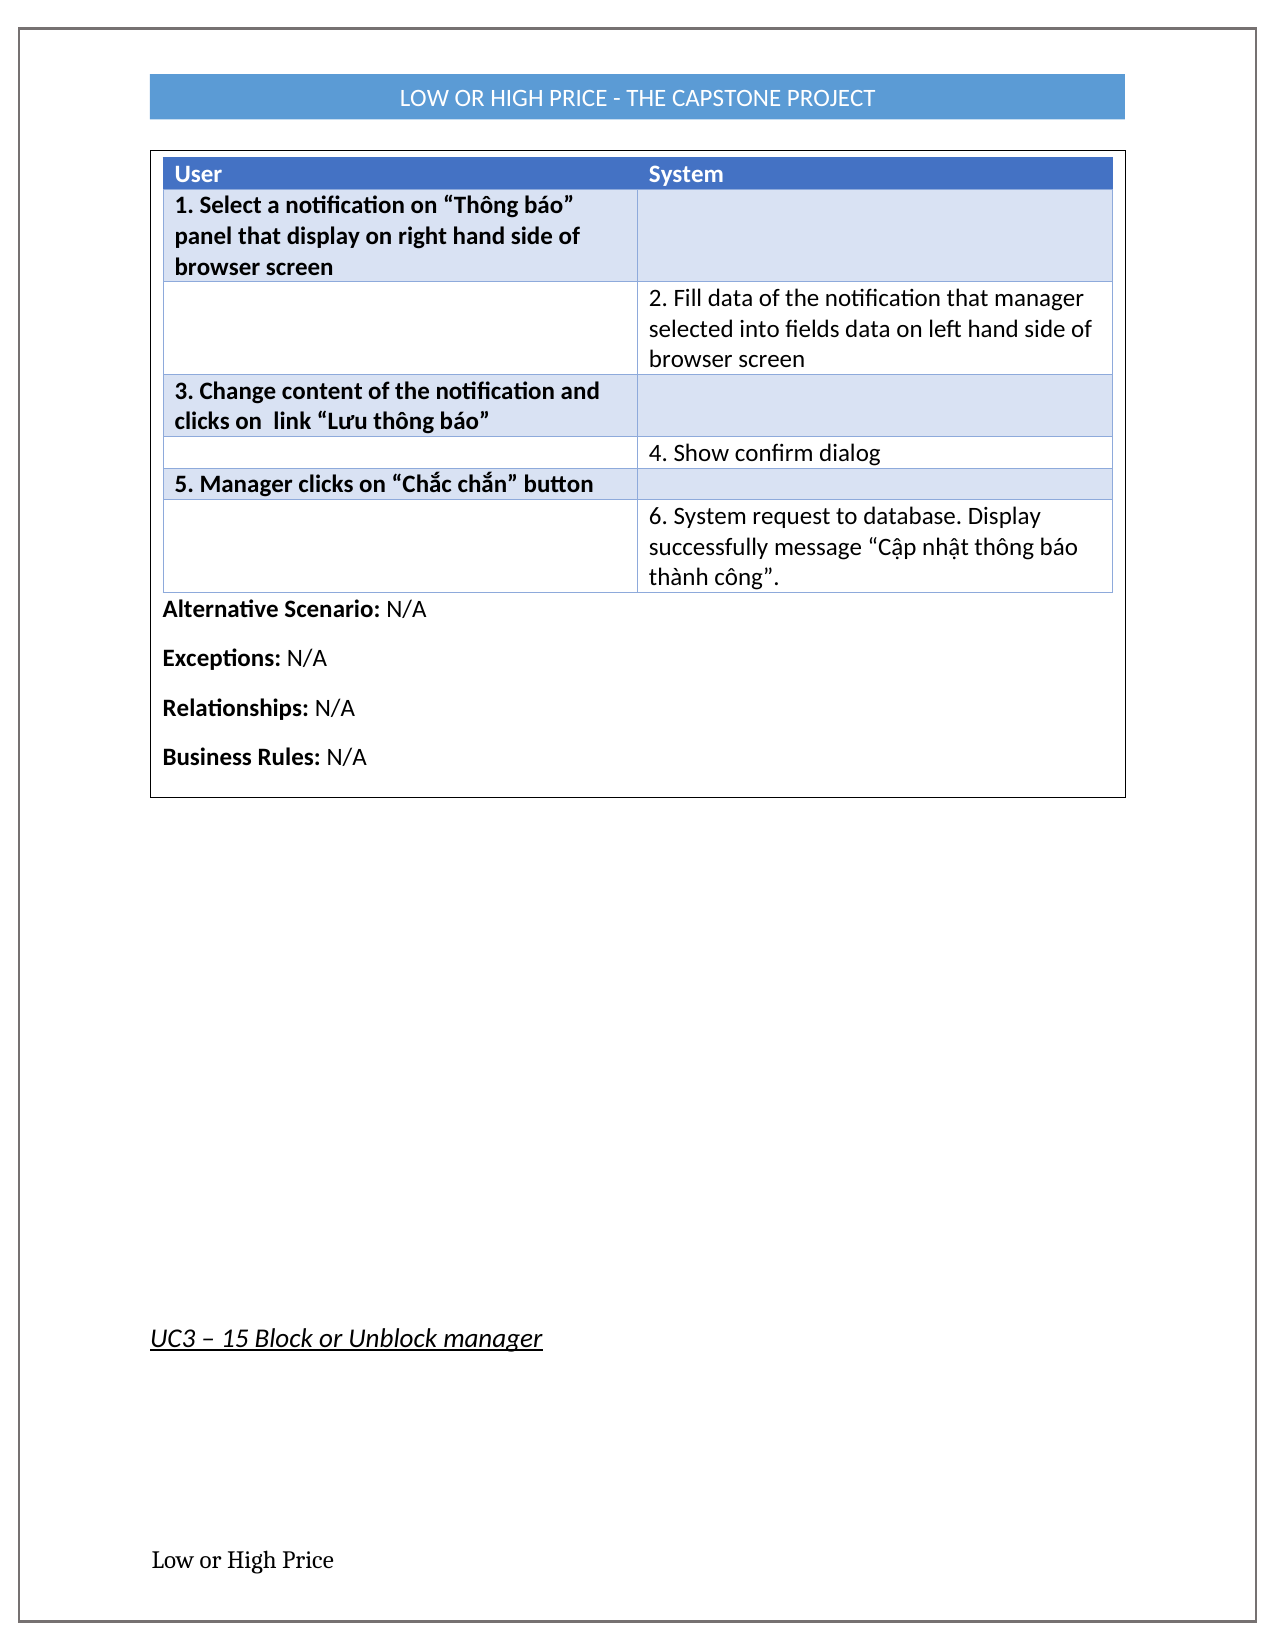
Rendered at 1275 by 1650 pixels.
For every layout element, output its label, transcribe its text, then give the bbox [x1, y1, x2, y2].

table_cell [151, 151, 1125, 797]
text UC3 – 15 Block or Unblock manager [150, 1321, 1125, 1354]
